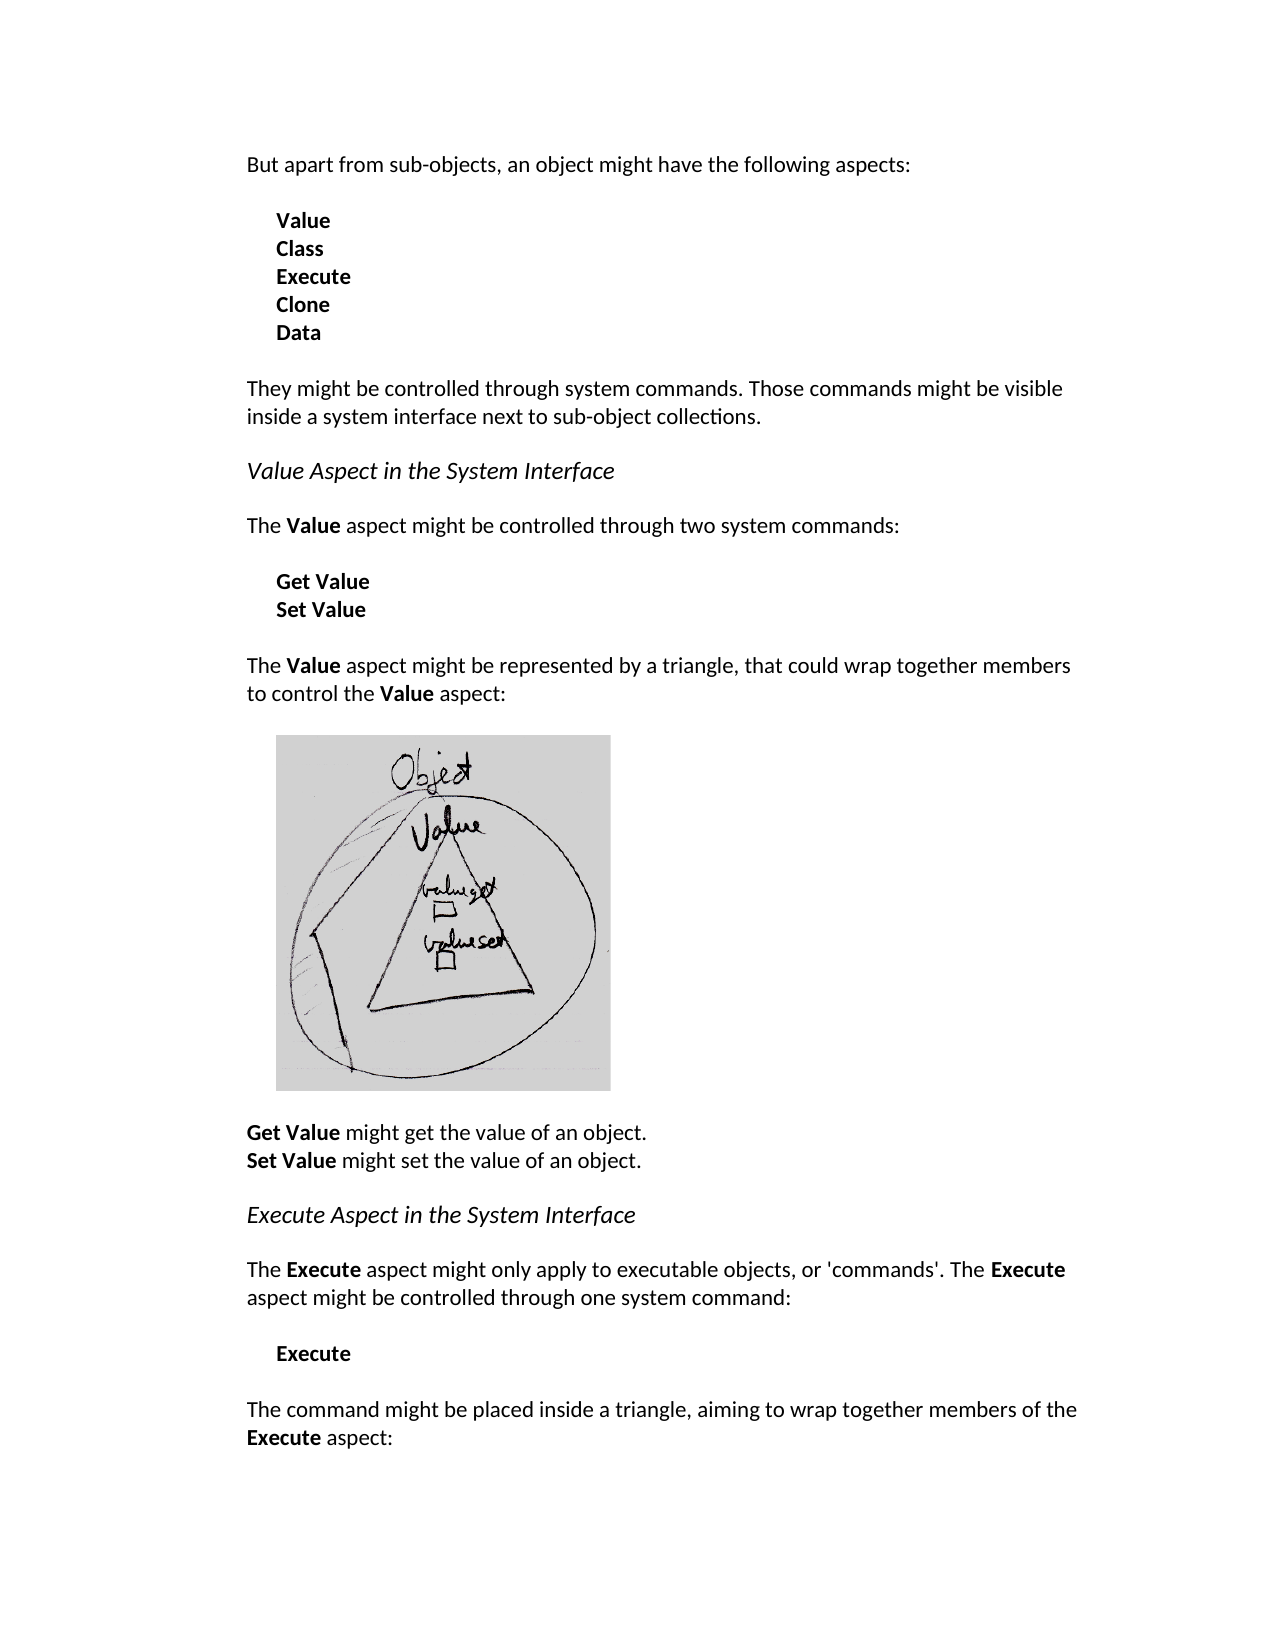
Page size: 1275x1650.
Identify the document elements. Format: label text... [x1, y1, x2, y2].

text Data [276, 318, 1087, 346]
text Value [276, 206, 1087, 234]
text The Value aspect might be represented by a triangle, that could wrap together members to control the Value aspect: [247, 651, 1087, 707]
text Set Value [276, 595, 1087, 623]
text They might be controlled through system commands. Those commands might be visible inside a system interface next to sub-object collections. [247, 374, 1087, 430]
subtitle Execute Aspect in the System Interface [247, 1199, 1087, 1230]
text The Execute aspect might only apply to executable objects, or 'commands'. The Execute aspect might be controlled through one system command: [247, 1255, 1087, 1311]
text Set Value might set the value of an object. [247, 1147, 1087, 1174]
text Execute [276, 262, 1087, 290]
picture [276, 735, 611, 1091]
text Get Value might get the value of an object. [247, 1118, 1087, 1147]
subtitle Value Aspect in the System Interface [247, 455, 1087, 486]
text The Value aspect might be controlled through two system commands: [247, 511, 1087, 539]
text Get Value [276, 567, 1087, 595]
text Execute [276, 1339, 1087, 1367]
text Clone [276, 290, 1087, 318]
text Class [276, 234, 1087, 262]
text The command might be placed inside a triangle, aiming to wrap together members of the Execute aspect: [247, 1395, 1087, 1451]
text But apart from sub-objects, an object might have the following aspects: [247, 150, 1087, 178]
